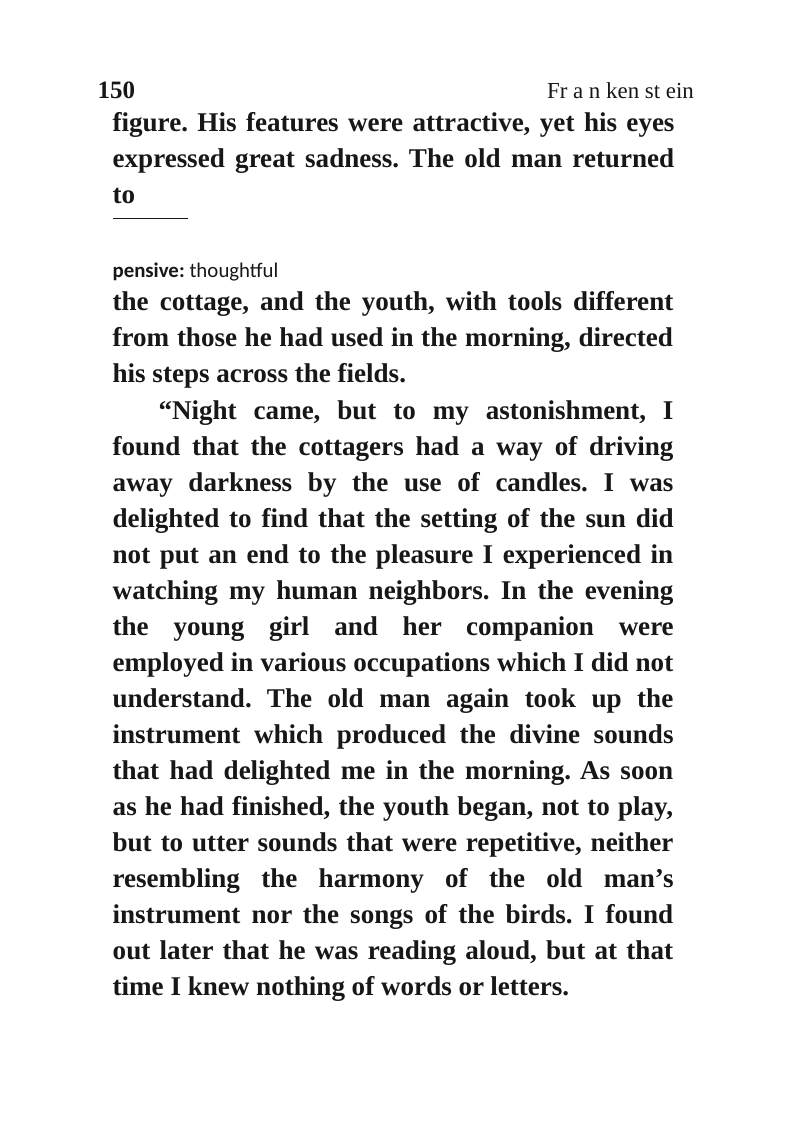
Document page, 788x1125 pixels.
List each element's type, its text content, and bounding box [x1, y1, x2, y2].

text pensive: thoughtful [112, 257, 694, 283]
text the cottage, and the youth, with tools different from those he had used in the morning, directed his steps across the fields. [112, 284, 674, 388]
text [112, 106, 675, 209]
text “Night came, but to my astonishment, I found that the cottagers had a way of driving away darkness by the use of candles. I was delighted to find that the setting of the sun did not put an end to the pleasure I experienced in watching my human neighbors. In the evening the young girl and her companion were employed in various occupations which I did not understand. The old man again took up the instrument which produced the divine sounds that had delighted me in the morning. As soon as he had finished, the youth began, not to play, but to utter sounds that were repetitive, neither resembling the harmony of the old man’s instrument nor the songs of the birds. I found out later that he was reading aloud, but at that time I knew nothing of words or letters. [112, 394, 674, 1002]
